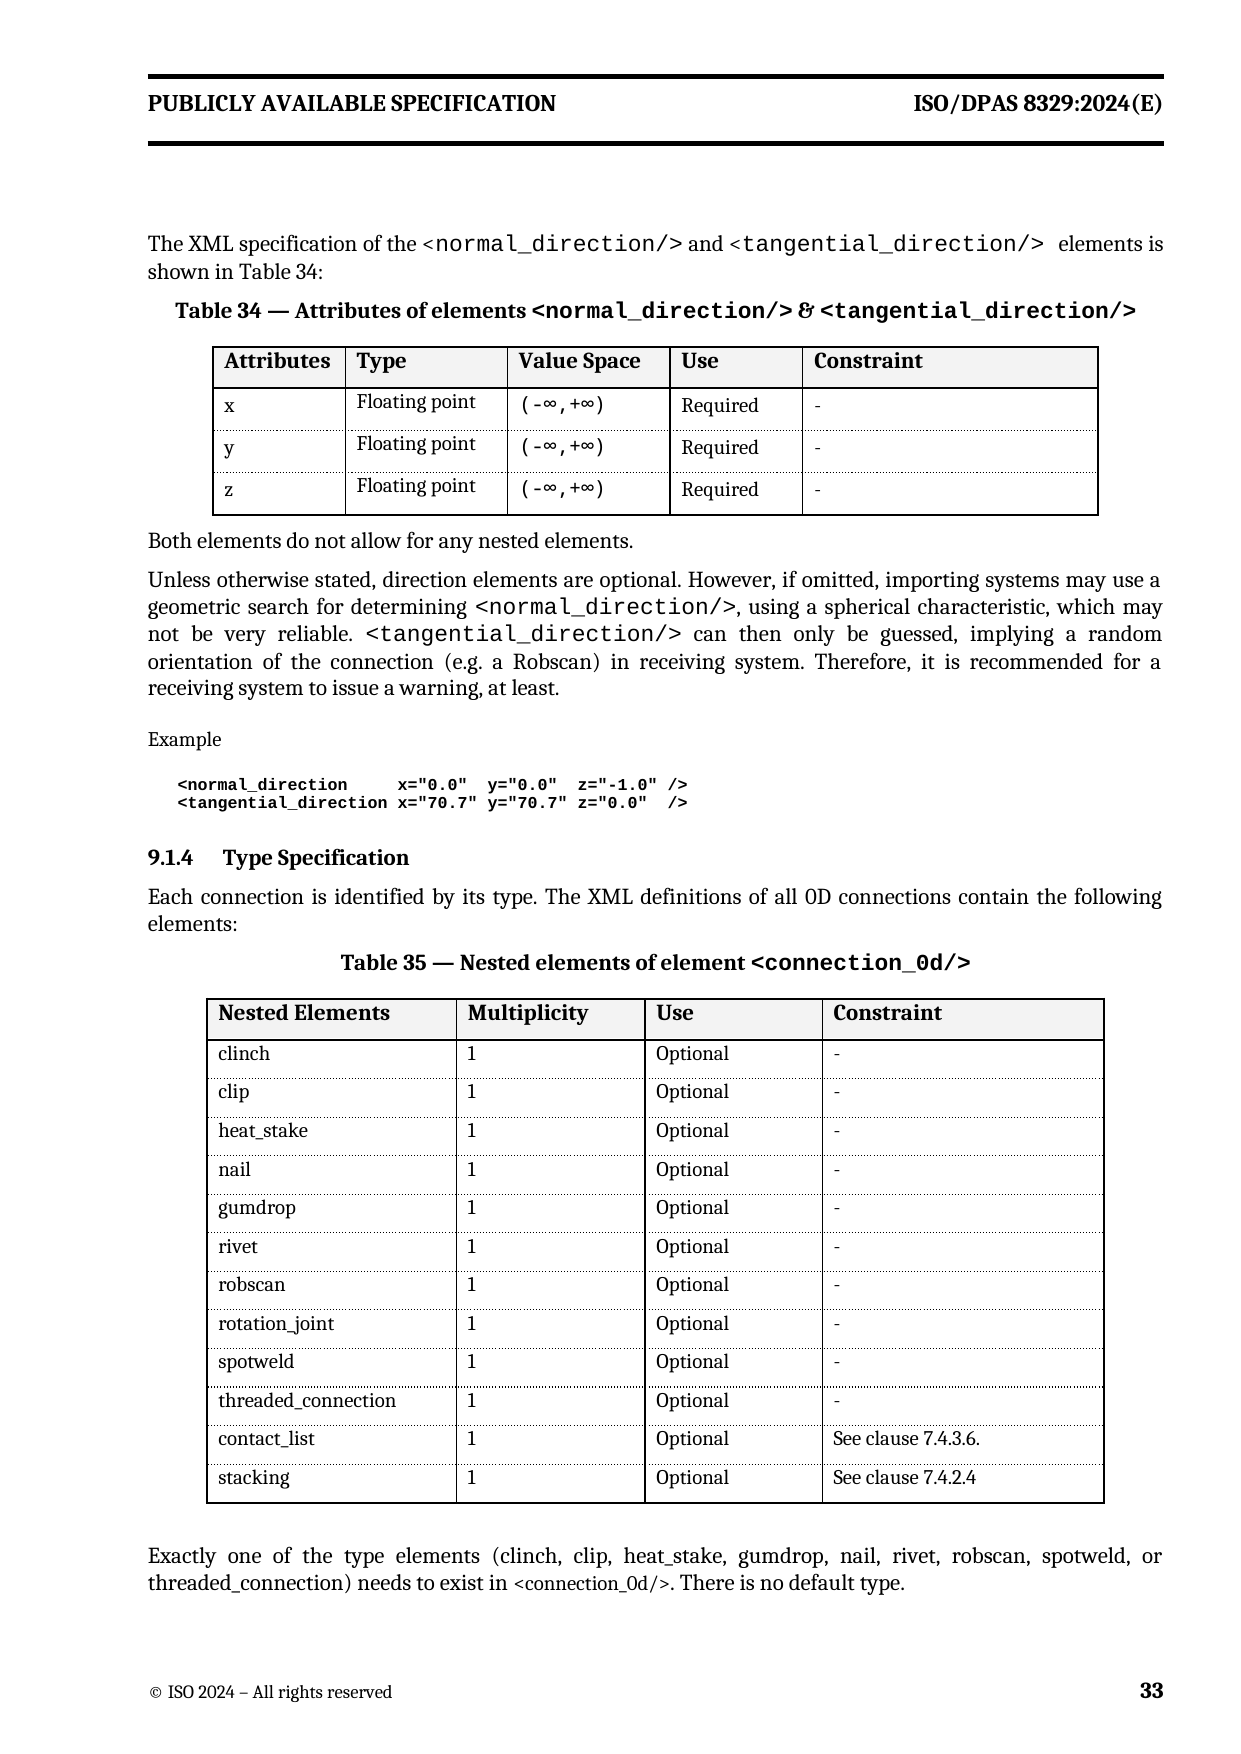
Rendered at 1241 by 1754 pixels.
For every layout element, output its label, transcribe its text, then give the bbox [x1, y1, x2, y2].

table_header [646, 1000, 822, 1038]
text Unless otherwise stated, direction elements are optional. However, if omitted, importing systems may use a geometric search for determining <normal_direction/>, using a spherical characteristic, which may not be very reliable. <tangential_direction/> can then only be guessed, implying a random orientation of the connection (e.g. a Robscan) in receiving system. Therefore, it is recommended for a receiving system to issue a warning, at least. [148, 567, 1163, 701]
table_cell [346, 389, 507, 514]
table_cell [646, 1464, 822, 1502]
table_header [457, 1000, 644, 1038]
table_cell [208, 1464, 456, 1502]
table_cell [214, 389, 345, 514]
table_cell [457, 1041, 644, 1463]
text Exactly one of the type elements (clinch, clip, heat_stake, gumdrop, nail, rivet, robscan, spotweld, or threaded_connection) needs to exist in <connection_0d/>. There is no default type. [148, 1543, 1163, 1596]
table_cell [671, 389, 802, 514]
text The XML specification of the <normal_direction/> and <tangential_direction/> elements is shown in Table 34: [148, 231, 1163, 285]
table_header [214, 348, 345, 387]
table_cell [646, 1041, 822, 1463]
text Both elements do not allow for any nested elements. [148, 528, 1163, 555]
text Table 34 — Attributes of elements <normal_direction/> & <tangential_direction/> [148, 297, 1163, 325]
text Each connection is identified by its type. The XML definitions of all 0D connections contain the following elements: [148, 884, 1163, 937]
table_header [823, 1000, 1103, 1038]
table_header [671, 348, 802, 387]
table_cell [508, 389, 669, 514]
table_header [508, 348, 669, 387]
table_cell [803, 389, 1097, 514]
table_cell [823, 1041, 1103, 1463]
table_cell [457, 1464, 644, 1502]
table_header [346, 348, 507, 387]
text <normal_direction x="0.0" y="0.0" z="-1.0" /> [165, 776, 1146, 795]
text <tangential_direction x="70.7" y="70.7" z="0.0" /> [165, 795, 1146, 814]
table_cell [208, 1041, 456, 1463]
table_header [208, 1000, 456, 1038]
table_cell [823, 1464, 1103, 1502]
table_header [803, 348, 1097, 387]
text Table 35 — Nested elements of element <connection_0d/> [148, 949, 1163, 977]
subtitle Type Specification [148, 845, 1163, 872]
text Example [148, 726, 1163, 751]
